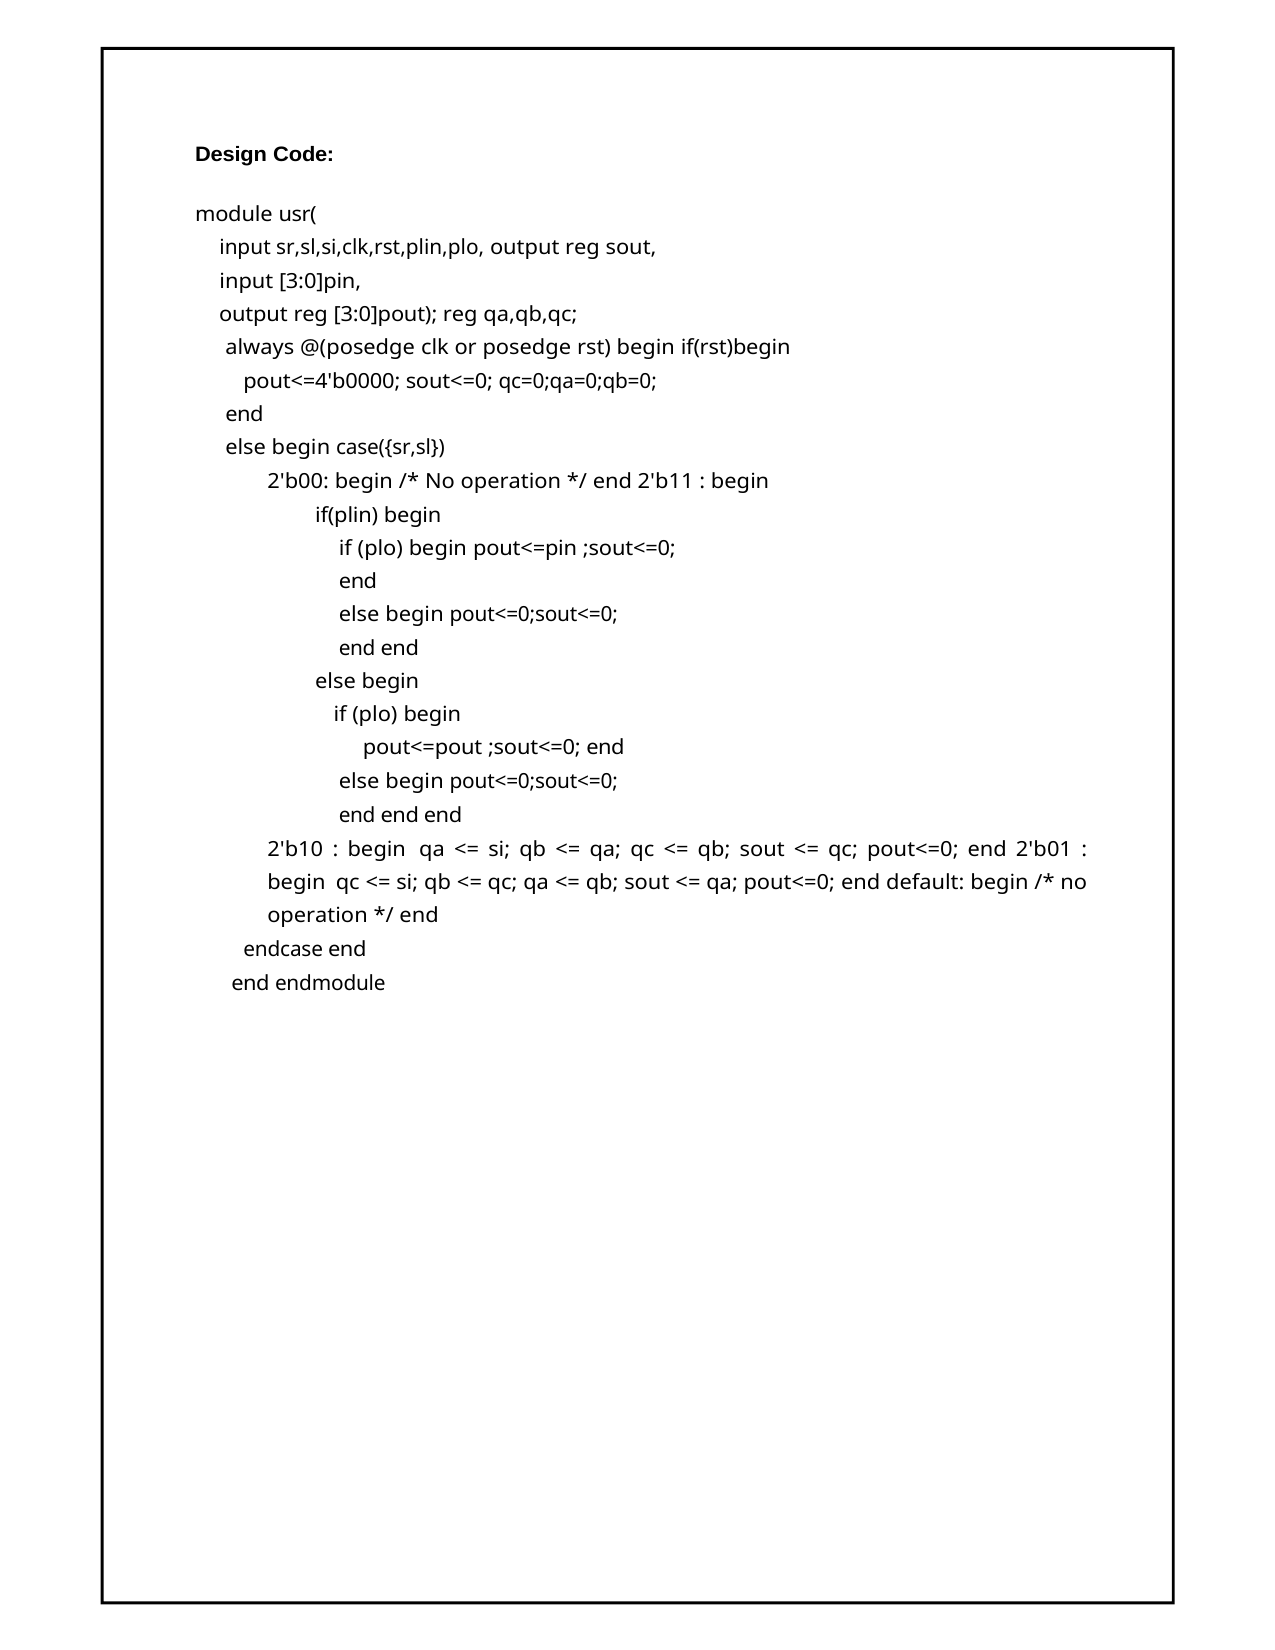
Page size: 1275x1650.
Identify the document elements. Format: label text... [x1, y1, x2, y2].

text input [3:0]pin, [219, 266, 1088, 294]
text pout<=4'b0000; sout<=0; qc=0;qa=0;qb=0; [243, 366, 1088, 394]
text end endmodule [195, 968, 1088, 996]
text output reg [3:0]pout); reg qa,qb,qc; [219, 299, 1088, 327]
text if (plo) begin pout<=pin ;sout<=0; [339, 533, 1088, 561]
text end end end [309, 800, 1088, 828]
text end end [315, 633, 1088, 661]
text 2'b00: begin /* No operation */ end 2'b11 : begin [267, 466, 1088, 495]
text else begin pout<=0;sout<=0; [339, 599, 1088, 628]
text pout<=pout ;sout<=0; end [339, 732, 1088, 761]
text else begin [315, 667, 1088, 695]
text end [339, 566, 1088, 595]
text end [225, 399, 1088, 428]
text else begin case({sr,sl}) [225, 432, 1088, 461]
text 2'b10 : begin qa <= si; qb <= qa; qc <= qb; sout <= qc; pout<=0; end 2'b01 : begin qc <= si; qb <= qc; qa <= qb; sout <= qa; pout<=0; end default: begin /* no operation */ end [267, 834, 1088, 928]
text always @(posedge clk or posedge rst) begin if(rst)begin [225, 332, 1088, 361]
text endcase end [231, 934, 1088, 962]
text module usr( [195, 199, 1088, 227]
text input sr,sl,si,clk,rst,plin,plo, output reg sout, [219, 232, 1088, 261]
text Design Code: [195, 142, 1088, 166]
text else begin pout<=0;sout<=0; [339, 766, 1088, 795]
text if(plin) begin [315, 500, 1088, 528]
text if (plo) begin [333, 699, 1088, 728]
